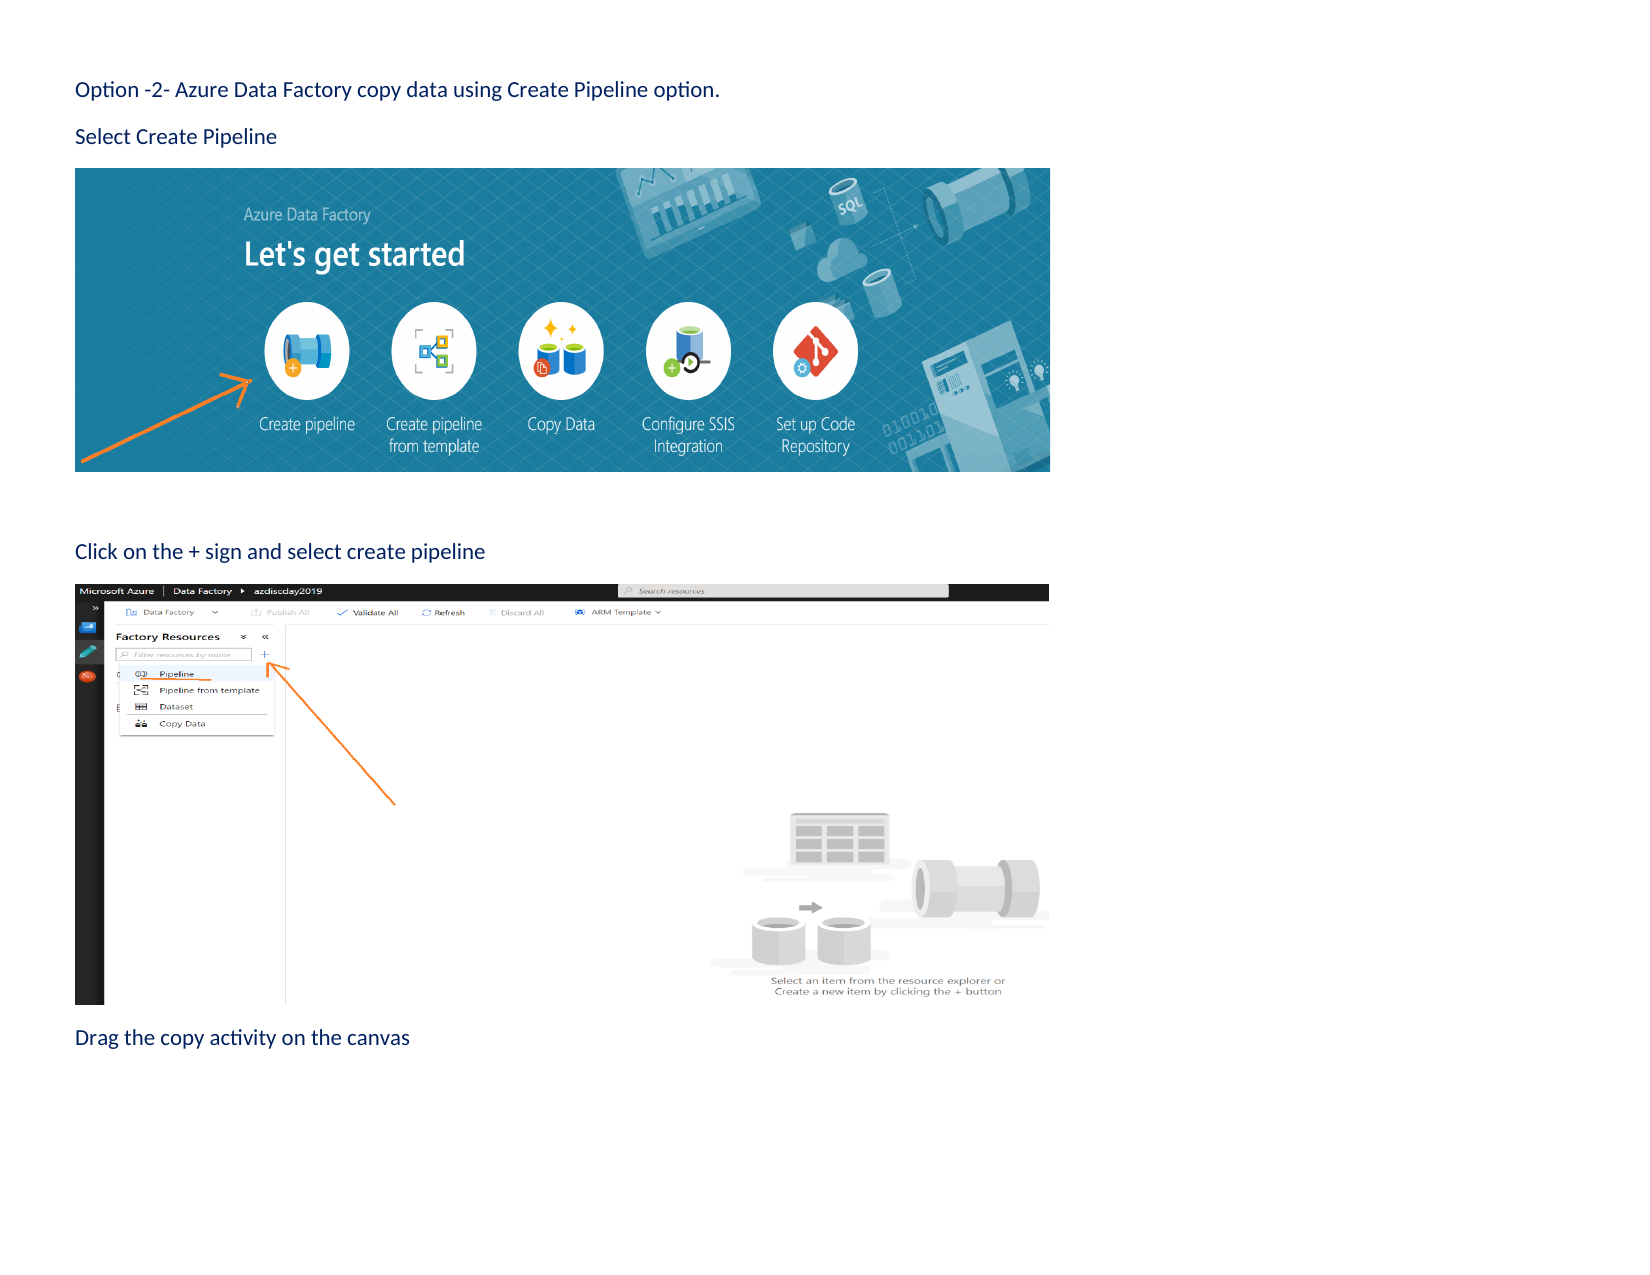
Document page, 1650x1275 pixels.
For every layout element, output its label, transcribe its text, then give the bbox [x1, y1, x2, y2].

text Option -2- Azure Data Factory copy data using Create Pipeline option. [75, 75, 1575, 103]
picture [75, 584, 1049, 1005]
text Click on the + sign and select create pipeline [75, 537, 1575, 566]
picture [75, 168, 1050, 472]
text Drag the copy activity on the canvas [75, 1023, 1575, 1051]
text Select Create Pipeline [75, 122, 1575, 150]
